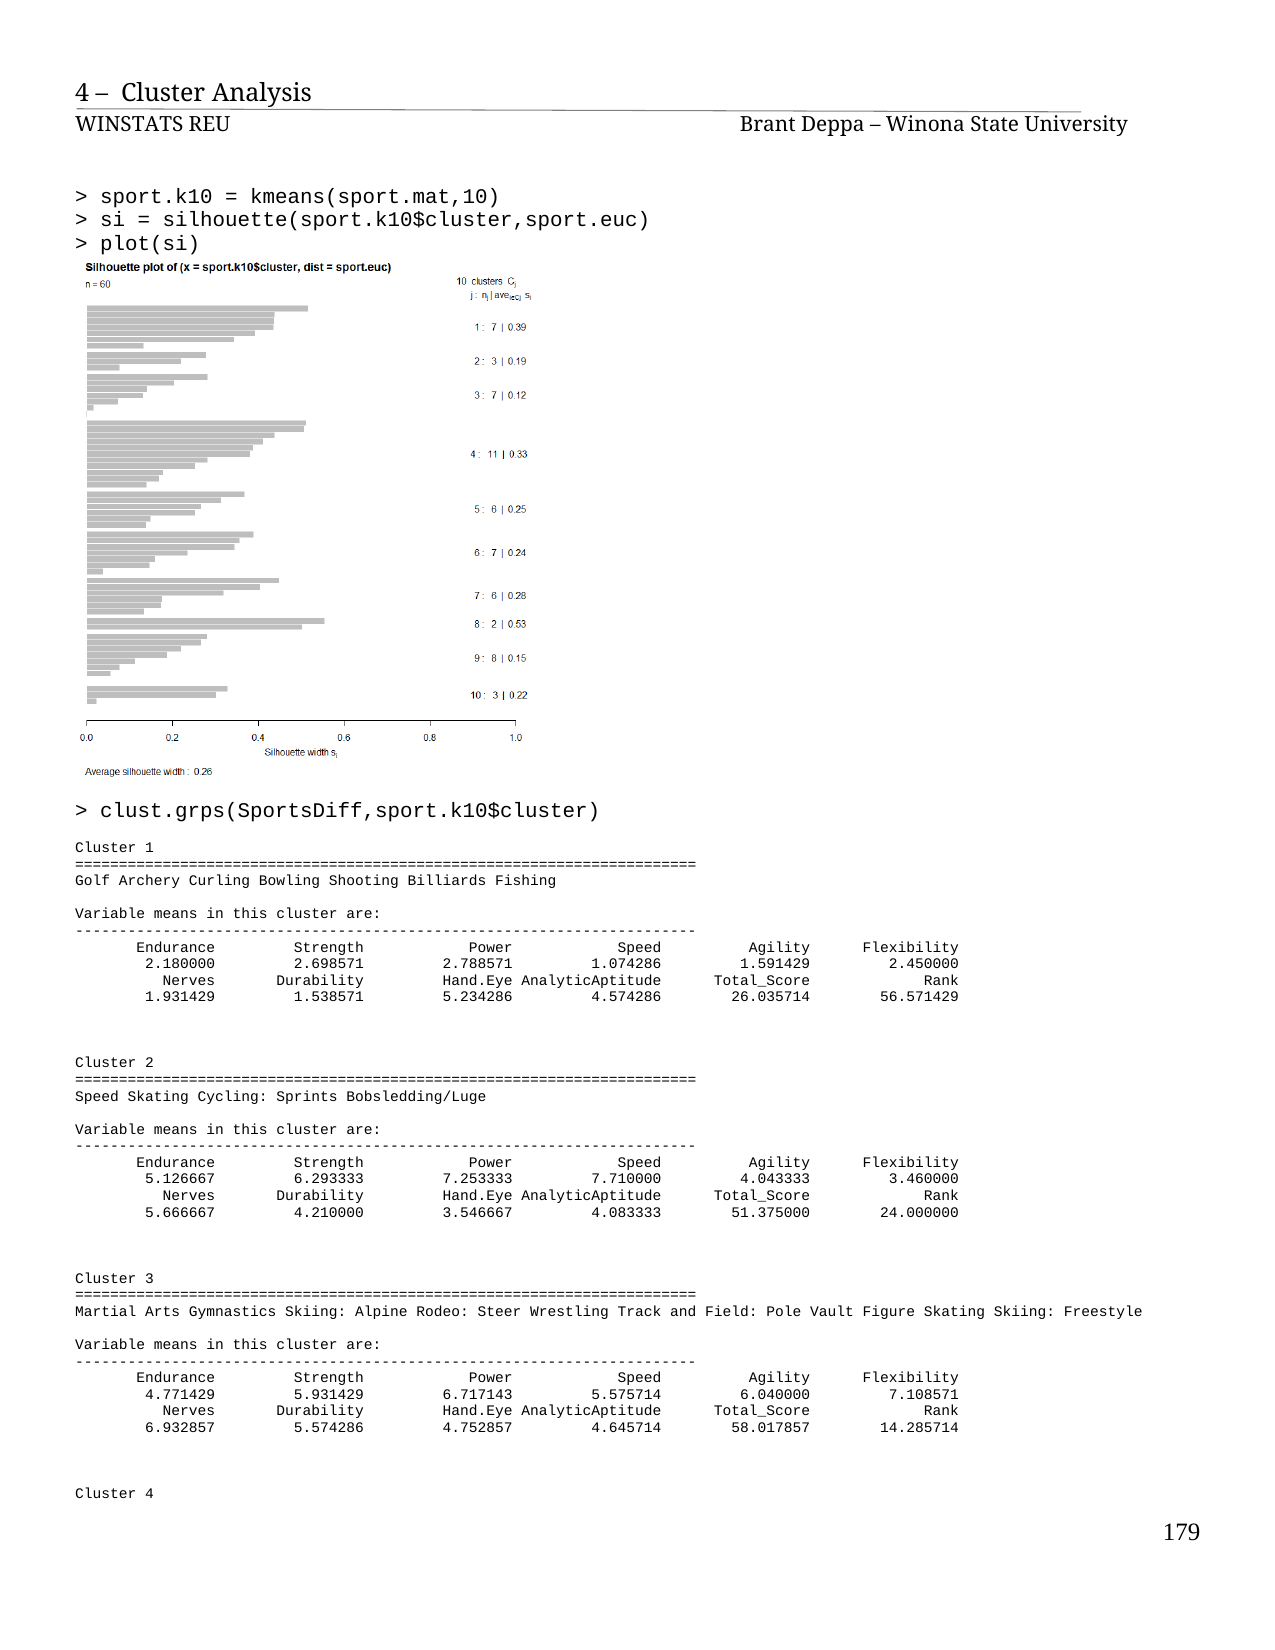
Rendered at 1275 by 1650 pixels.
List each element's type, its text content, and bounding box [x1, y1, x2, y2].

text Endurance Strength Power Speed Agility Flexibility [75, 1155, 1200, 1172]
text ======================================================================= [75, 1072, 1200, 1089]
text Cluster 3 [75, 1271, 1200, 1288]
text > clust.grps(SportsDiff,sport.k10$cluster) [75, 800, 1200, 824]
text Speed Skating Cycling: Sprints Bobsledding/Luge [75, 1089, 1200, 1105]
text 5.666667 4.210000 3.546667 4.083333 51.375000 24.000000 [75, 1205, 1200, 1221]
text Nerves Durability Hand.Eye AnalyticAptitude Total_Score Rank [75, 1403, 1200, 1420]
text ----------------------------------------------------------------------- [75, 923, 1200, 940]
text Cluster 4 [75, 1486, 1200, 1503]
text Nerves Durability Hand.Eye AnalyticAptitude Total_Score Rank [75, 1188, 1200, 1205]
text ----------------------------------------------------------------------- [75, 1354, 1200, 1370]
text 5.126667 6.293333 7.253333 7.710000 4.043333 3.460000 [75, 1172, 1200, 1188]
text Cluster 2 [75, 1056, 1200, 1072]
text Golf Archery Curling Bowling Shooting Billiards Fishing [75, 873, 1200, 890]
text Variable means in this cluster are: [75, 907, 1200, 923]
picture [75, 256, 539, 777]
text > si = silhouette(sport.k10$cluster,sport.euc) [75, 209, 1200, 233]
text Endurance Strength Power Speed Agility Flexibility [75, 1370, 1200, 1387]
text 1.931429 1.538571 5.234286 4.574286 26.035714 56.571429 [75, 989, 1200, 1006]
text Martial Arts Gymnastics Skiing: Alpine Rodeo: Steer Wrestling Track and Field: Pole Vault Figure Skating Skiing: Freestyle [75, 1304, 1200, 1321]
text > plot(si) [75, 233, 1200, 257]
text Endurance Strength Power Speed Agility Flexibility [75, 940, 1200, 956]
text ----------------------------------------------------------------------- [75, 1138, 1200, 1155]
text Variable means in this cluster are: [75, 1122, 1200, 1138]
text Variable means in this cluster are: [75, 1337, 1200, 1354]
text 4.771429 5.931429 6.717143 5.575714 6.040000 7.108571 [75, 1387, 1200, 1403]
text Cluster 1 [75, 840, 1200, 857]
text Nerves Durability Hand.Eye AnalyticAptitude Total_Score Rank [75, 973, 1200, 989]
text > sport.k10 = kmeans(sport.mat,10) [75, 152, 1200, 209]
text ======================================================================= [75, 857, 1200, 873]
text 6.932857 5.574286 4.752857 4.645714 58.017857 14.285714 [75, 1420, 1200, 1437]
text ======================================================================= [75, 1288, 1200, 1304]
text 2.180000 2.698571 2.788571 1.074286 1.591429 2.450000 [75, 956, 1200, 973]
